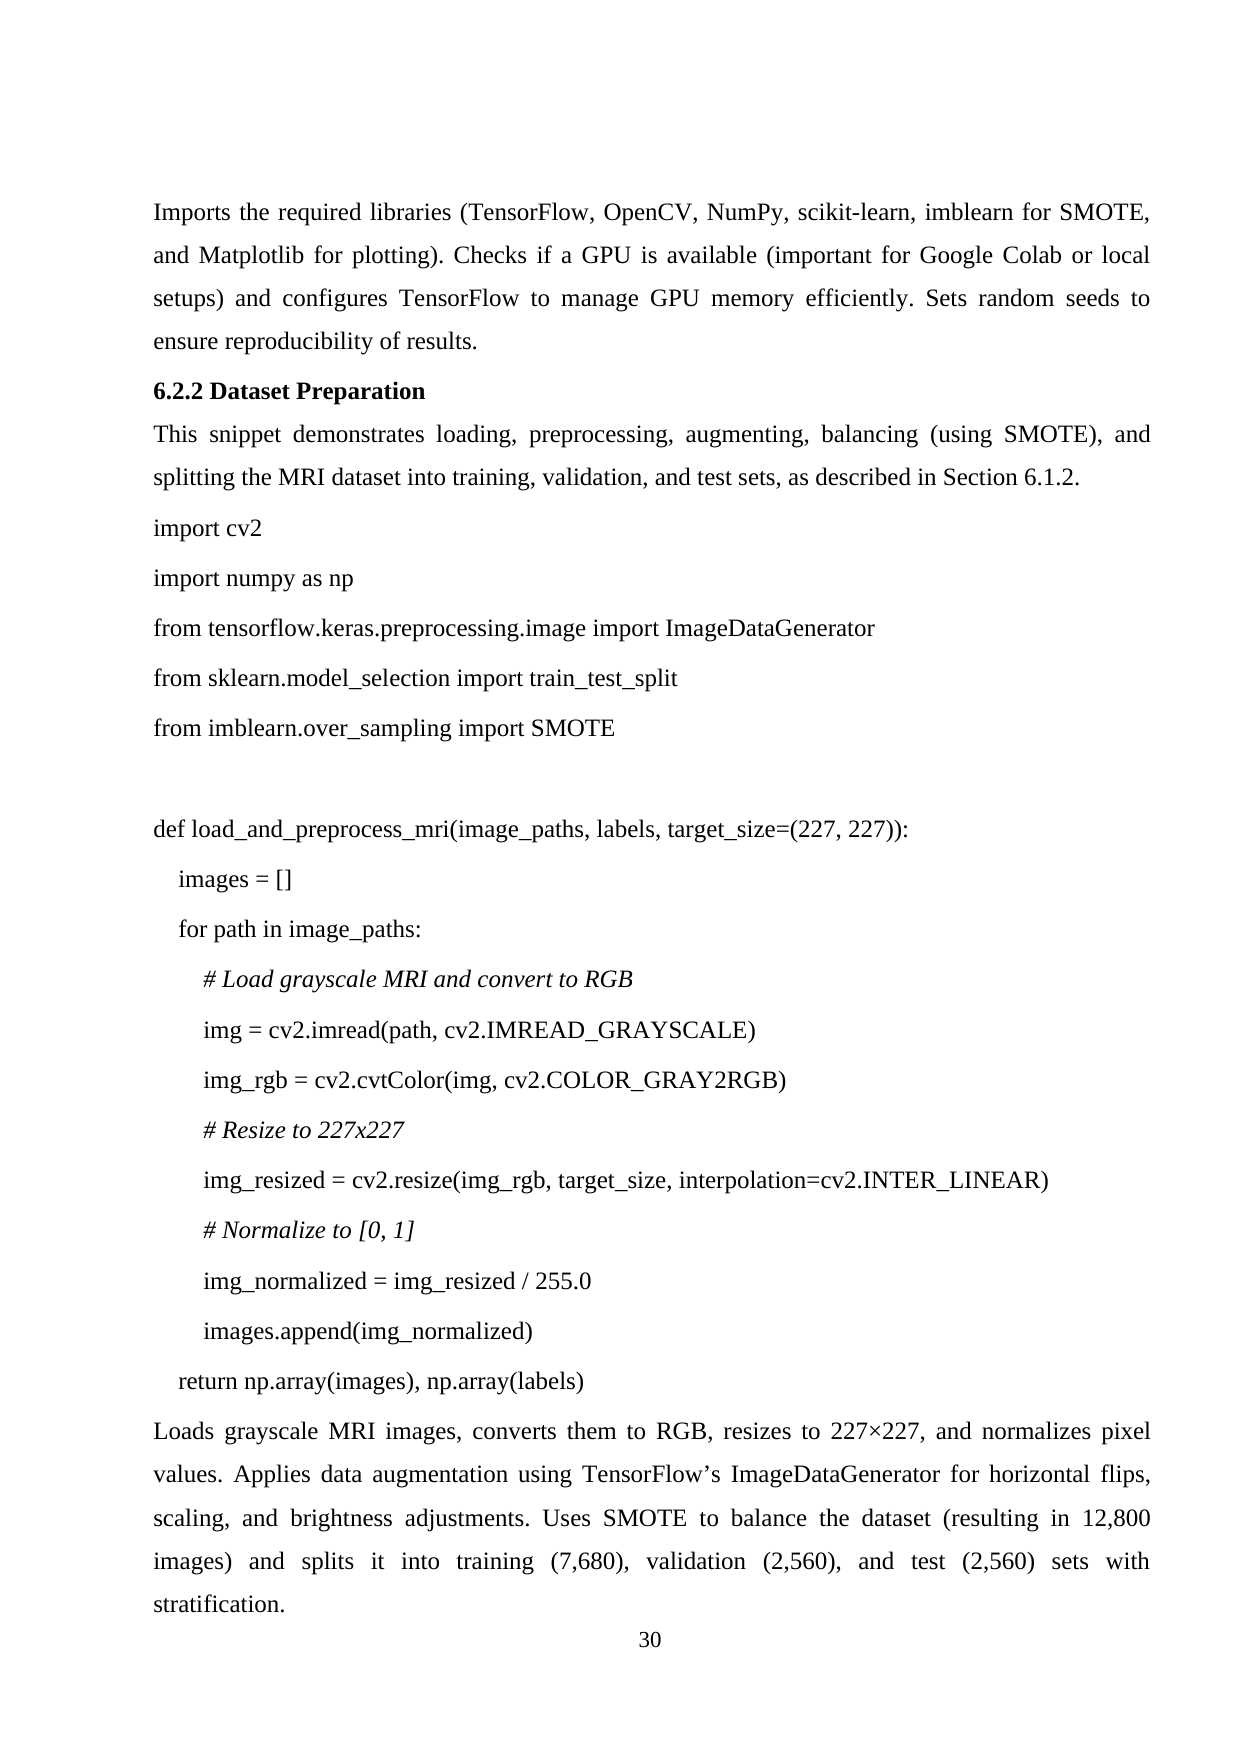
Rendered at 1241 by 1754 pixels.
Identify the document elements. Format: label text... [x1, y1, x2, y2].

subtitle 6.2.2 Dataset Preparation This snippet demonstrates loading, preprocessing, augmenting, balancing (using SMOTE), and splitting the MRI dataset into training, validation, and test sets, as described in Section 6.1.2. [153, 376, 1152, 491]
subtitle from imblearn.over_sampling import SMOTE [153, 713, 1152, 742]
subtitle from sklearn.model_selection import train_test_split [153, 663, 1152, 692]
subtitle img_normalized = img_resized / 255.0 [153, 1266, 1152, 1294]
subtitle # Resize to 227x227 [153, 1115, 1152, 1144]
subtitle # Normalize to [0, 1] [153, 1216, 1152, 1244]
subtitle # Load grayscale MRI and convert to RGB [153, 964, 1152, 993]
subtitle import numpy as np [153, 563, 1152, 592]
subtitle images = [] [153, 864, 1152, 893]
subtitle img = cv2.imread(path, cv2.IMREAD_GRAYSCALE) [153, 1015, 1152, 1043]
subtitle Loads grayscale MRI images, converts them to RGB, resizes to 227×227, and normalizes pixel values. Applies data augmentation using TensorFlow’s ImageDataGenerator for horizontal flips, scaling, and brightness adjustments. Uses SMOTE to balance the dataset (resulting in 12,800 images) and splits it into training (7,680), validation (2,560), and test (2,560) sets with stratification. [153, 1416, 1152, 1618]
subtitle return np.array(images), np.array(labels) [153, 1366, 1152, 1395]
subtitle import cv2 [153, 513, 1152, 541]
subtitle for path in image_paths: [153, 914, 1152, 943]
subtitle from tensorflow.keras.preprocessing.image import ImageDataGenerator [153, 613, 1152, 642]
subtitle img_rgb = cv2.cvtColor(img, cv2.COLOR_GRAY2RGB) [153, 1065, 1152, 1094]
subtitle img_resized = cv2.resize(img_rgb, target_size, interpolation=cv2.INTER_LINEAR) [153, 1165, 1152, 1194]
subtitle Imports the required libraries (TensorFlow, OpenCV, NumPy, scikit-learn, imblearn for SMOTE, and Matplotlib for plotting). Checks if a GPU is available (important for Google Colab or local setups) and configures TensorFlow to manage GPU memory efficiently. Sets random seeds to ensure reproducibility of results. [153, 197, 1152, 355]
subtitle def load_and_preprocess_mri(image_paths, labels, target_size=(227, 227)): [153, 814, 1152, 843]
subtitle images.append(img_normalized) [153, 1316, 1152, 1345]
